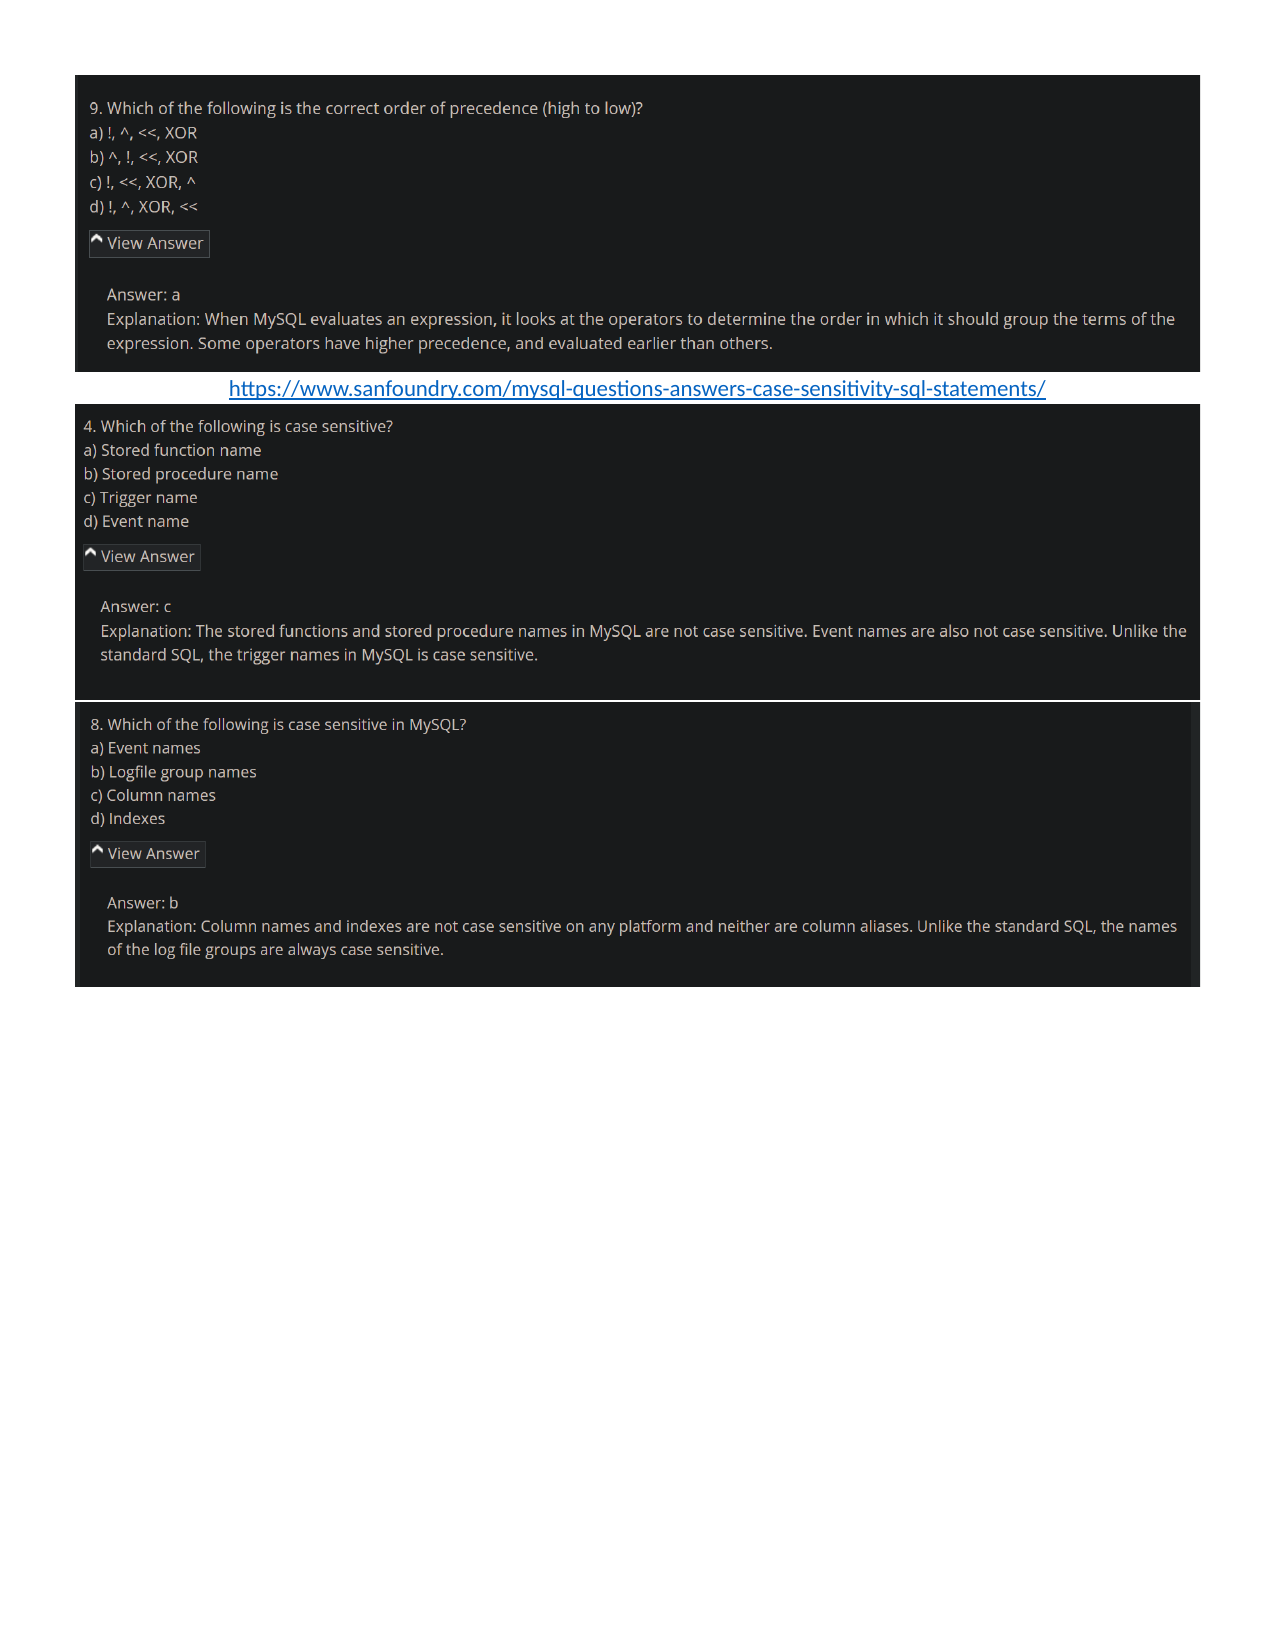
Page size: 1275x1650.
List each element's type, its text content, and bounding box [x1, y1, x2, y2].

picture [75, 75, 1200, 372]
picture [75, 702, 1200, 987]
picture [75, 404, 1200, 700]
list https://www.sanfoundry.com/mysql-questions-answers-case-sensitivity-sql-statements/ [75, 374, 1200, 402]
